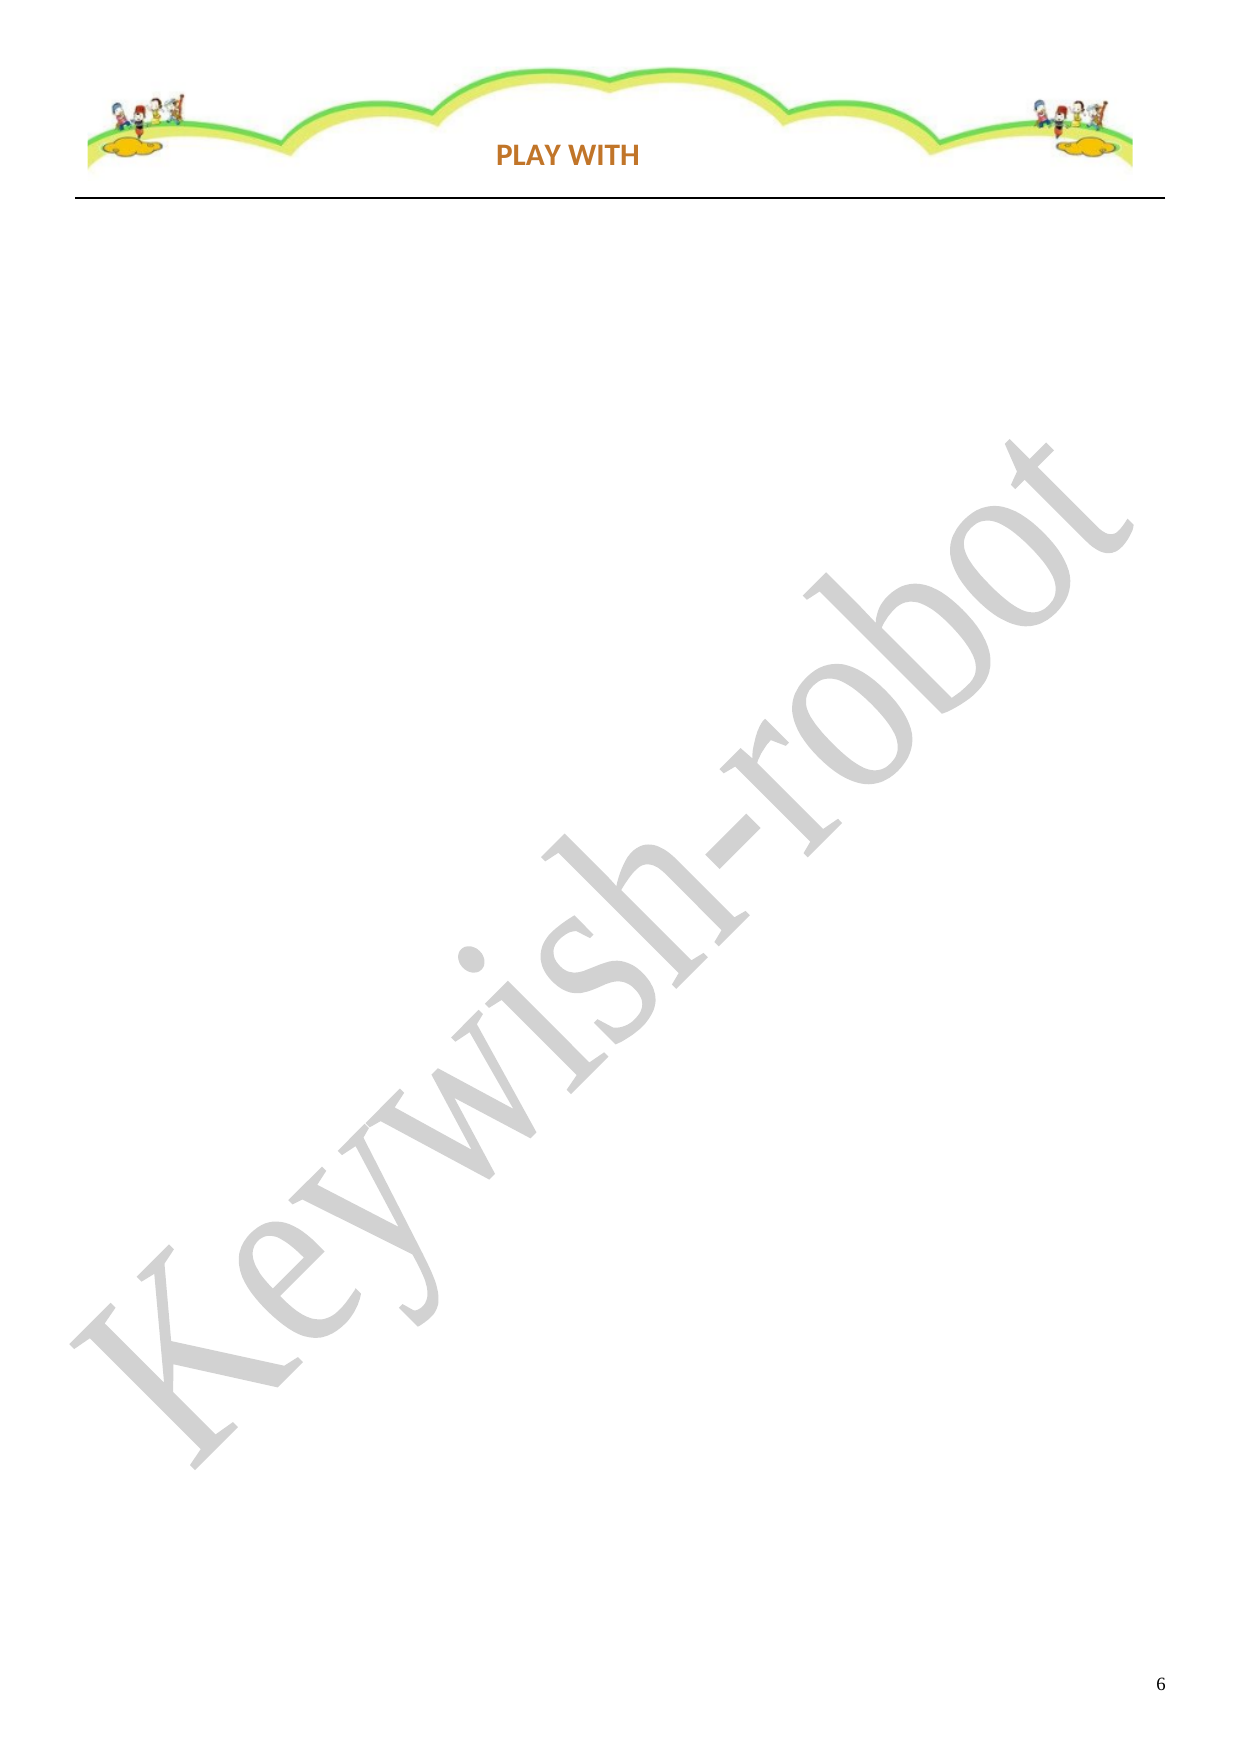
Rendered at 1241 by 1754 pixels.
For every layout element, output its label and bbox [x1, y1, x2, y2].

picture [87, 58, 1134, 181]
